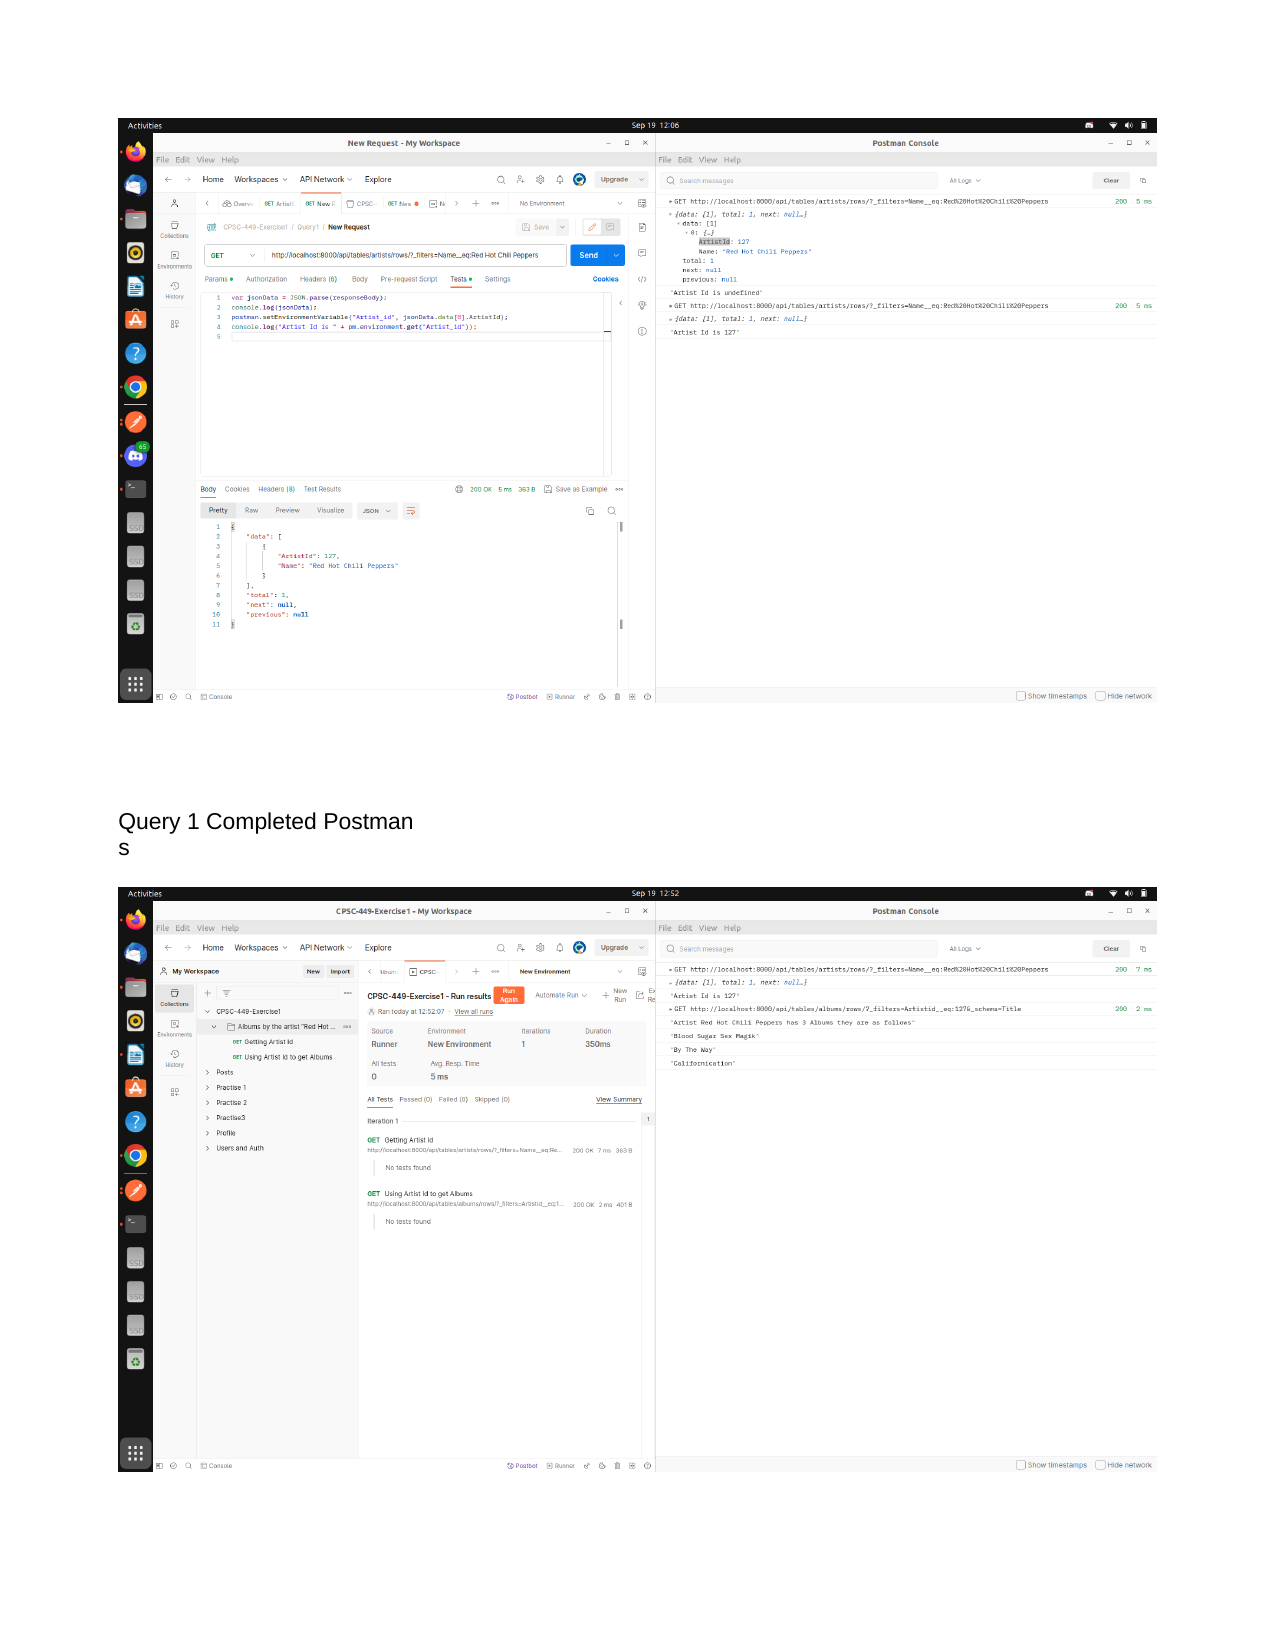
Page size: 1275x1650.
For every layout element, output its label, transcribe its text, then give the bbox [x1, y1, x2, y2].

text Query 1 Completed Postman s [118, 703, 1157, 861]
picture [118, 887, 1157, 1472]
picture [118, 118, 1157, 703]
